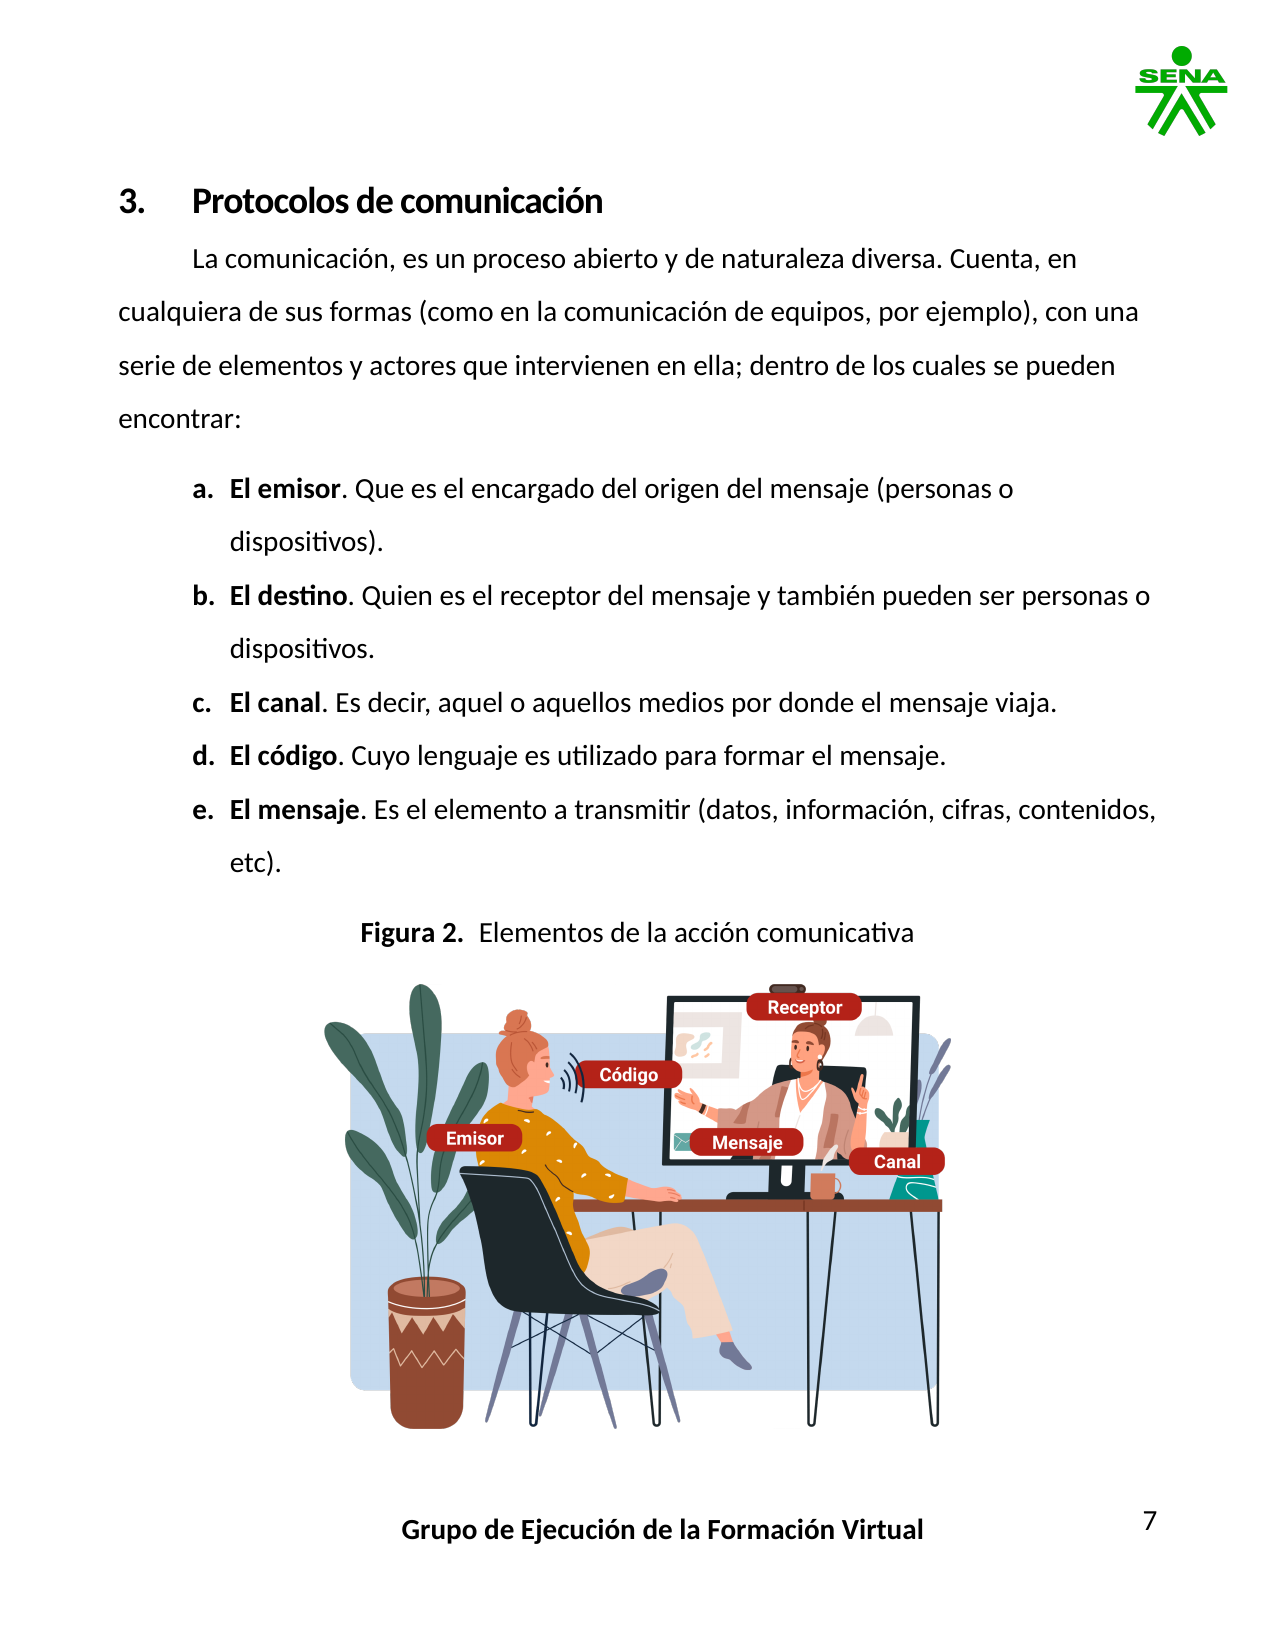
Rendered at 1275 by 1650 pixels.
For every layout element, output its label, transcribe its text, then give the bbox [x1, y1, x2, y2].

list El emisor. Que es el encargado del origen del mensaje (personas o dispositivos). [192, 470, 1157, 559]
list El destino. Quien es el receptor del mensaje y también pueden ser personas o dispositivos. [192, 577, 1157, 666]
text Elementos de la acción comunicativa [118, 914, 1157, 950]
list El código. Cuyo lenguaje es utilizado para formar el mensaje. [192, 737, 1157, 773]
list El canal. Es decir, aquel o aquellos medios por donde el mensaje viaja. [192, 684, 1157, 719]
list El mensaje. Es el elemento a transmitir (datos, información, cifras, contenidos, etc). [192, 791, 1157, 880]
subtitle Protocolos de comunicación [118, 177, 1157, 223]
picture [324, 984, 951, 1429]
text La comunicación, es un proceso abierto y de naturaleza diversa. Cuenta, en cualquiera de sus formas (como en la comunicación de equipos, por ejemplo), con una serie de elementos y actores que intervienen en ella; dentro de los cuales se pueden encontrar: [118, 240, 1157, 436]
picture [1135, 46, 1228, 136]
